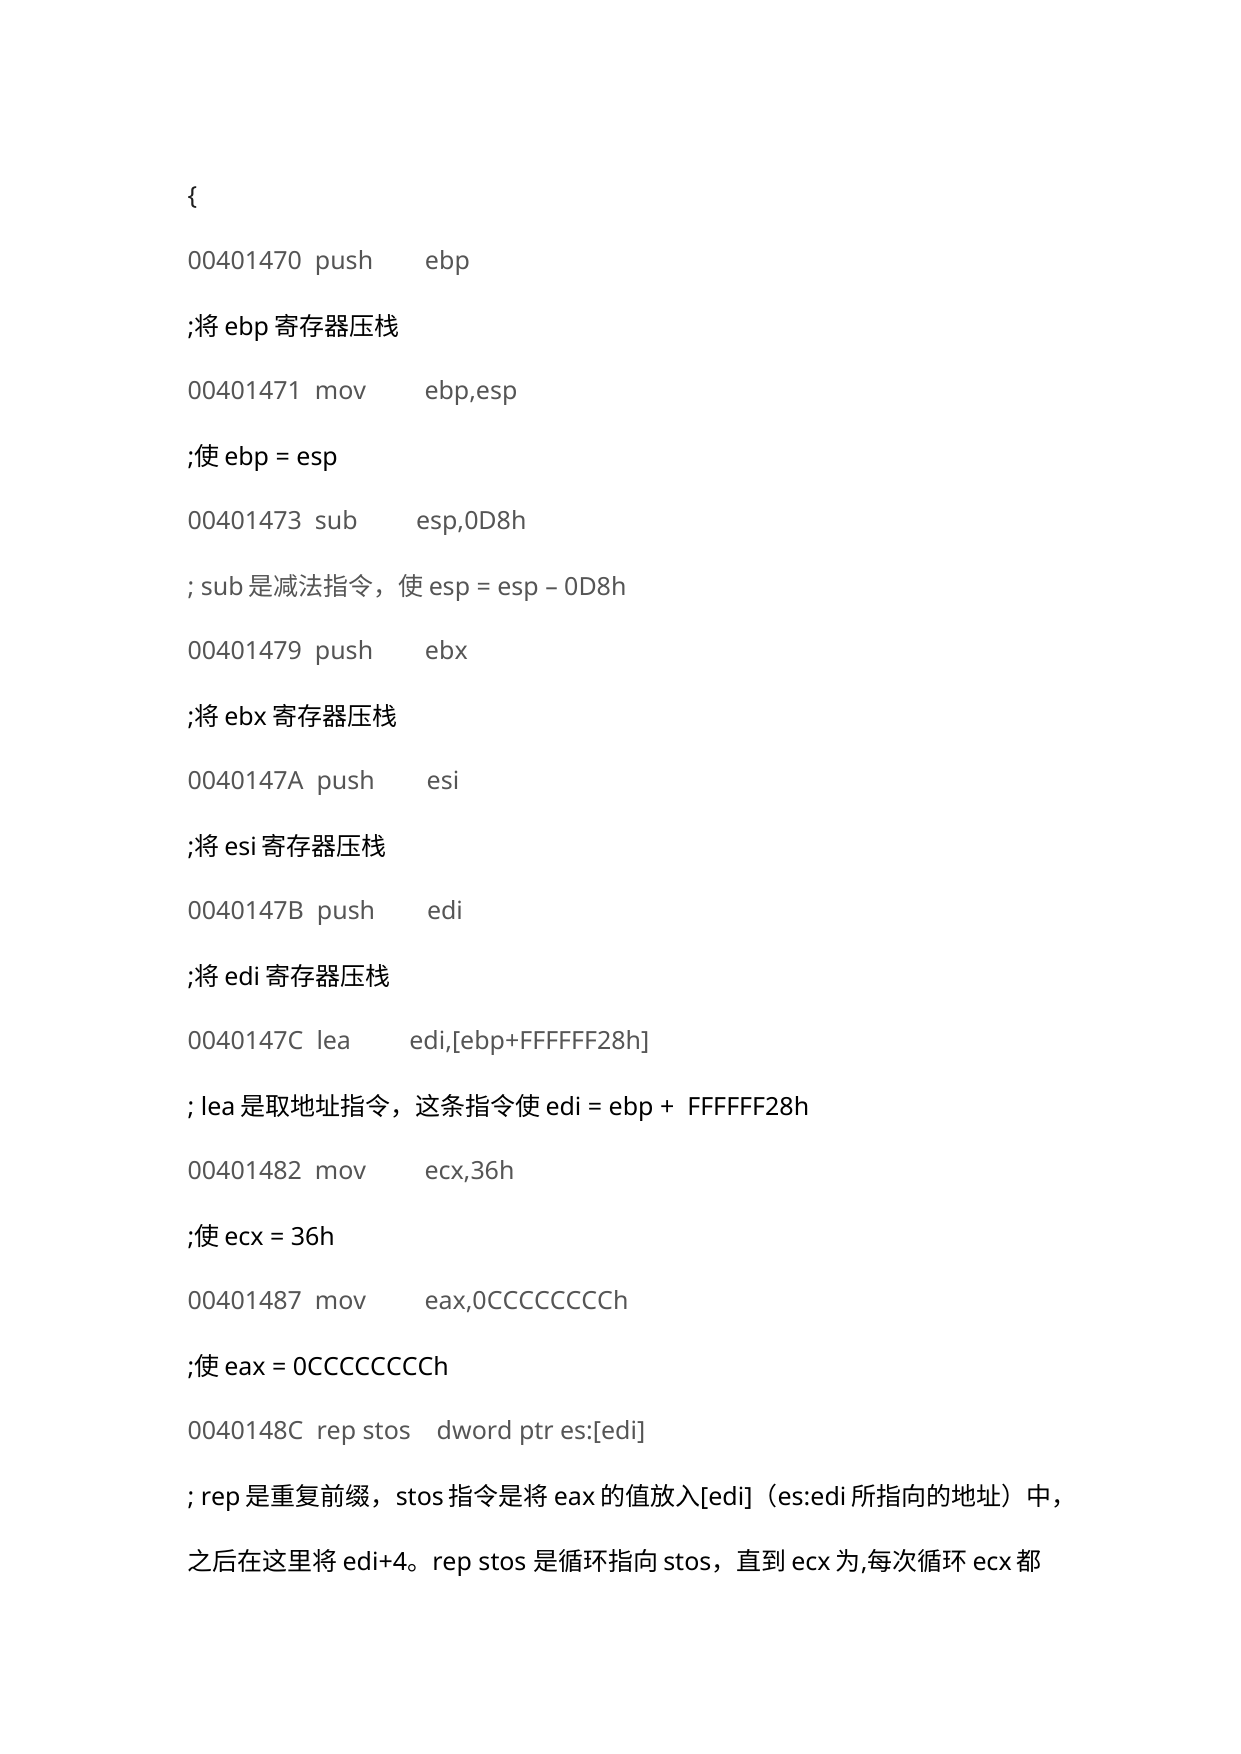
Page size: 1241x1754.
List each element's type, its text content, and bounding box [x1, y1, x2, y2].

text ; sub是减法指令，使esp = esp – 0D8h [187, 552, 1053, 617]
text 00401473 sub esp,0D8h [187, 487, 1053, 552]
text 0040147A push esi [187, 747, 1053, 812]
text ;将ebp寄存器压栈 [187, 292, 1053, 357]
text ;将esi寄存器压栈 [187, 812, 1053, 877]
text 00401487 mov eax,0CCCCCCCCh [187, 1267, 1053, 1332]
text 0040148C rep stos dword ptr es:[edi] [187, 1397, 1053, 1462]
text ;使ebp = esp [187, 422, 1053, 487]
text ;将ebx寄存器压栈 [187, 682, 1053, 747]
text ;将edi寄存器压栈 [187, 942, 1053, 1007]
text 0040147B push edi [187, 877, 1053, 942]
text 00401482 mov ecx,36h [187, 1137, 1053, 1202]
text ;使eax = 0CCCCCCCCh [187, 1332, 1053, 1397]
text 00401470 push ebp [187, 227, 1053, 292]
text 00401479 push ebx [187, 617, 1053, 682]
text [187, 1462, 1053, 1592]
text ;使ecx = 36h [187, 1202, 1053, 1267]
text 00401471 mov ebp,esp [187, 357, 1053, 422]
text { [187, 162, 1053, 227]
text 0040147C lea edi,[ebp+FFFFFF28h] [187, 1007, 1053, 1072]
text ; lea是取地址指令，这条指令使edi = ebp + FFFFFF28h [187, 1072, 1053, 1137]
